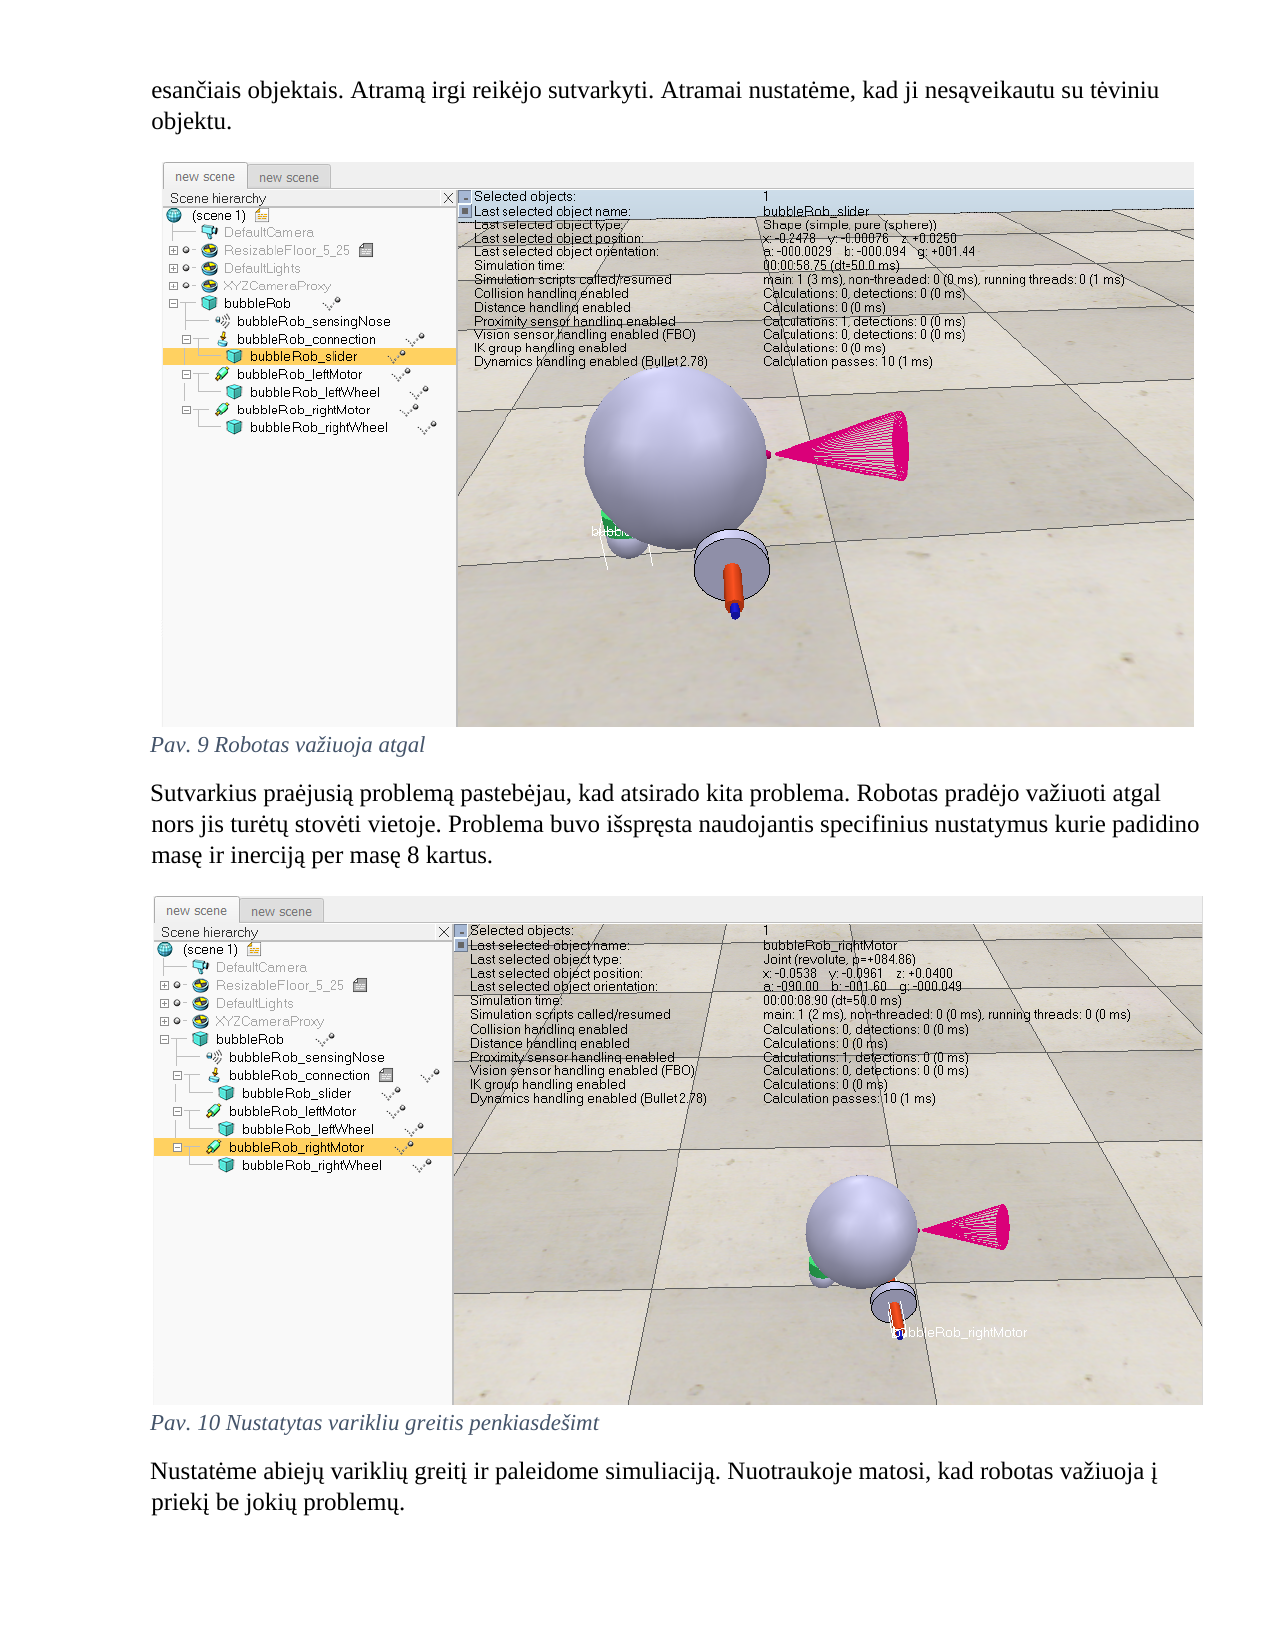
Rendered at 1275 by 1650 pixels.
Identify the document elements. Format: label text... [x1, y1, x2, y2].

text Pav. 10 Nustatytas varikliu greitis penkiasdešimt [150, 1409, 1205, 1435]
text Nustatėme abiejų variklių greitį ir paleidome simuliaciją. Nuotraukoje matosi, kad robotas važiuoja į priekį be jokių problemų. [150, 1456, 1205, 1516]
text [150, 75, 1205, 135]
text Pav. 9 Robotas važiuoja atgal [150, 731, 1205, 757]
picture [161, 162, 1194, 727]
text Sutvarkius praėjusią problemą pastebėjau, kad atsirado kita problema. Robotas pradėjo važiuoti atgal nors jis turėtų stovėti vietoje. Problema buvo išspręsta naudojantis specifinius nustatymus kurie padidino masę ir inerciją per masę 8 kartus. [150, 778, 1205, 869]
picture [153, 896, 1203, 1405]
